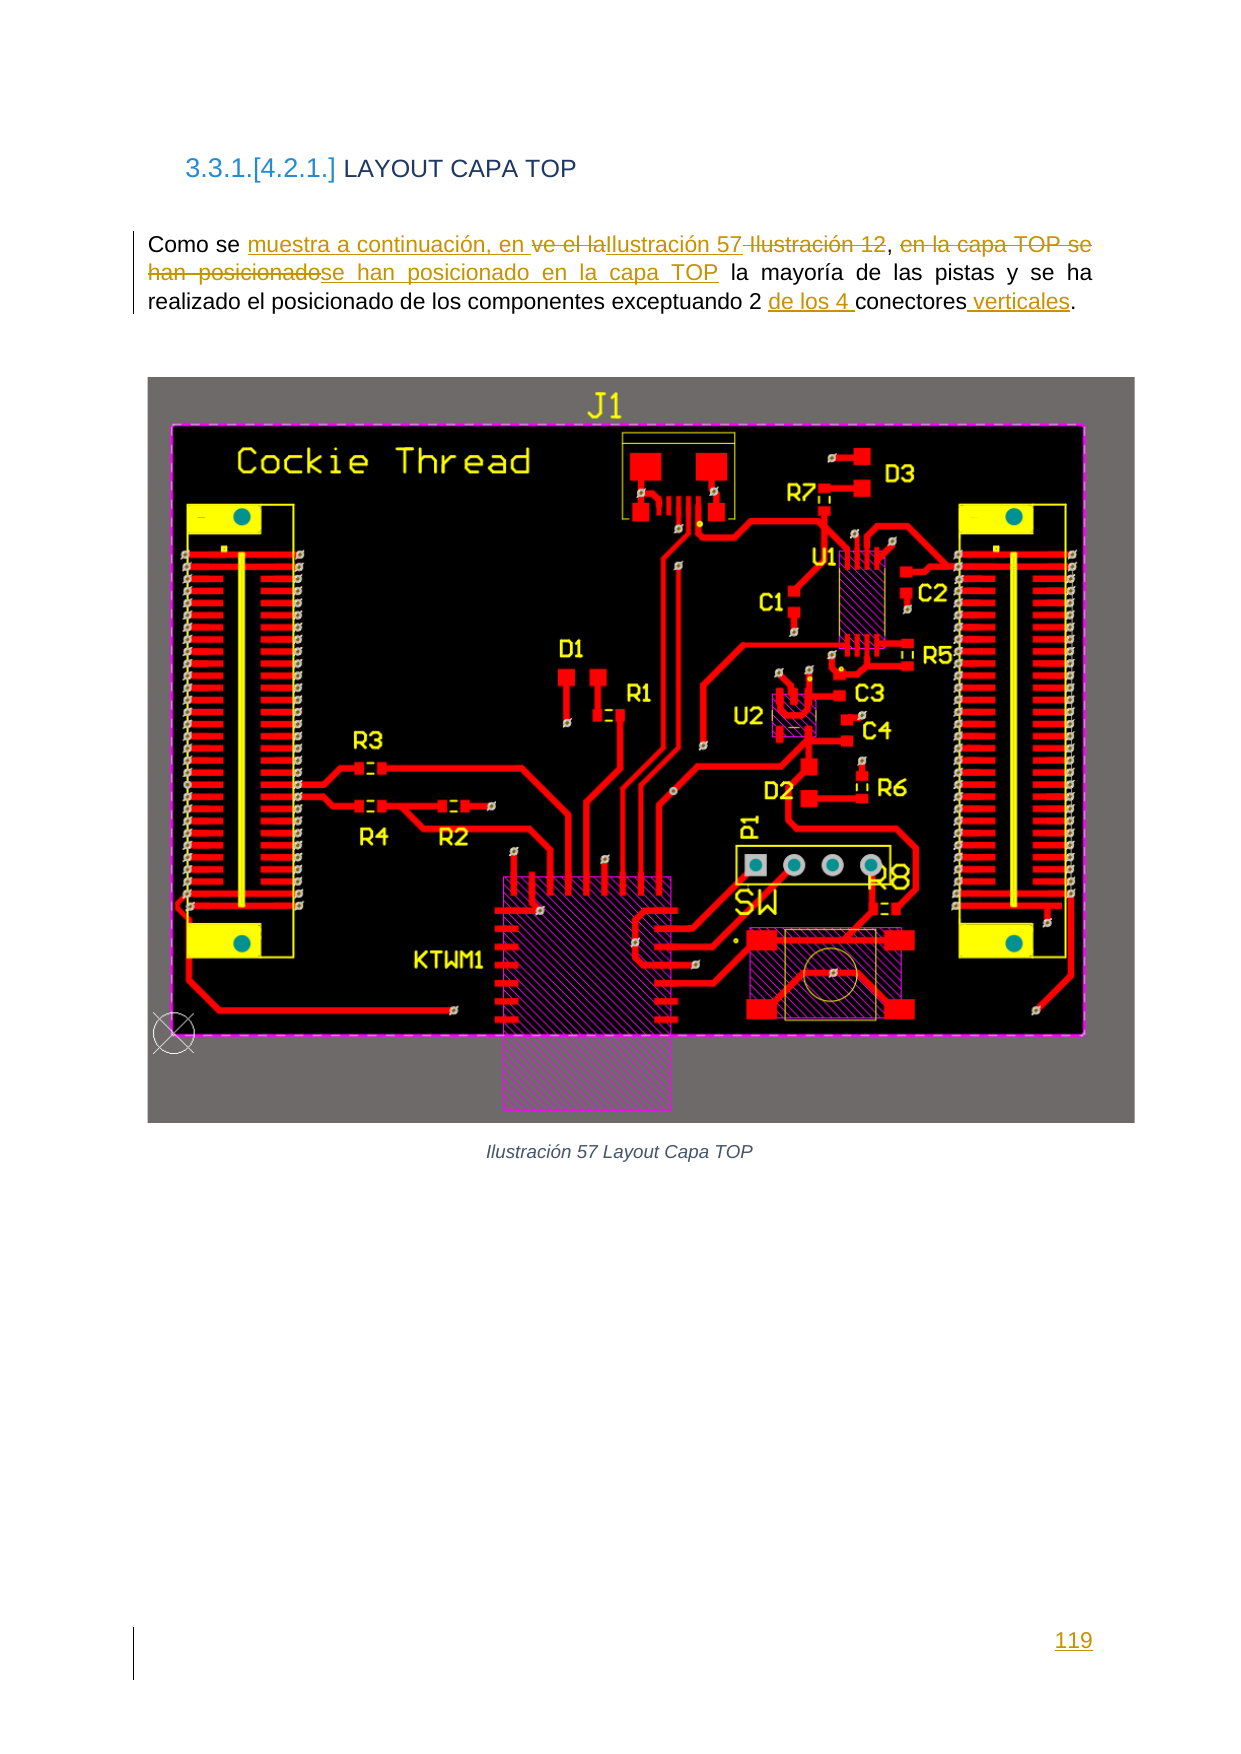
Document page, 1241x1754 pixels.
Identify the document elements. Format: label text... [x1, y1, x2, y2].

text Ilustración Layout Capa TOP [148, 1141, 1092, 1163]
picture [147, 377, 1135, 1123]
text Como se , la mayoría de las pistas y se ha realizado el posicionado de los componentes exceptuando 2 conectores. [148, 231, 1092, 314]
subtitle LAYOUT CAPA TOP [185, 152, 1092, 183]
